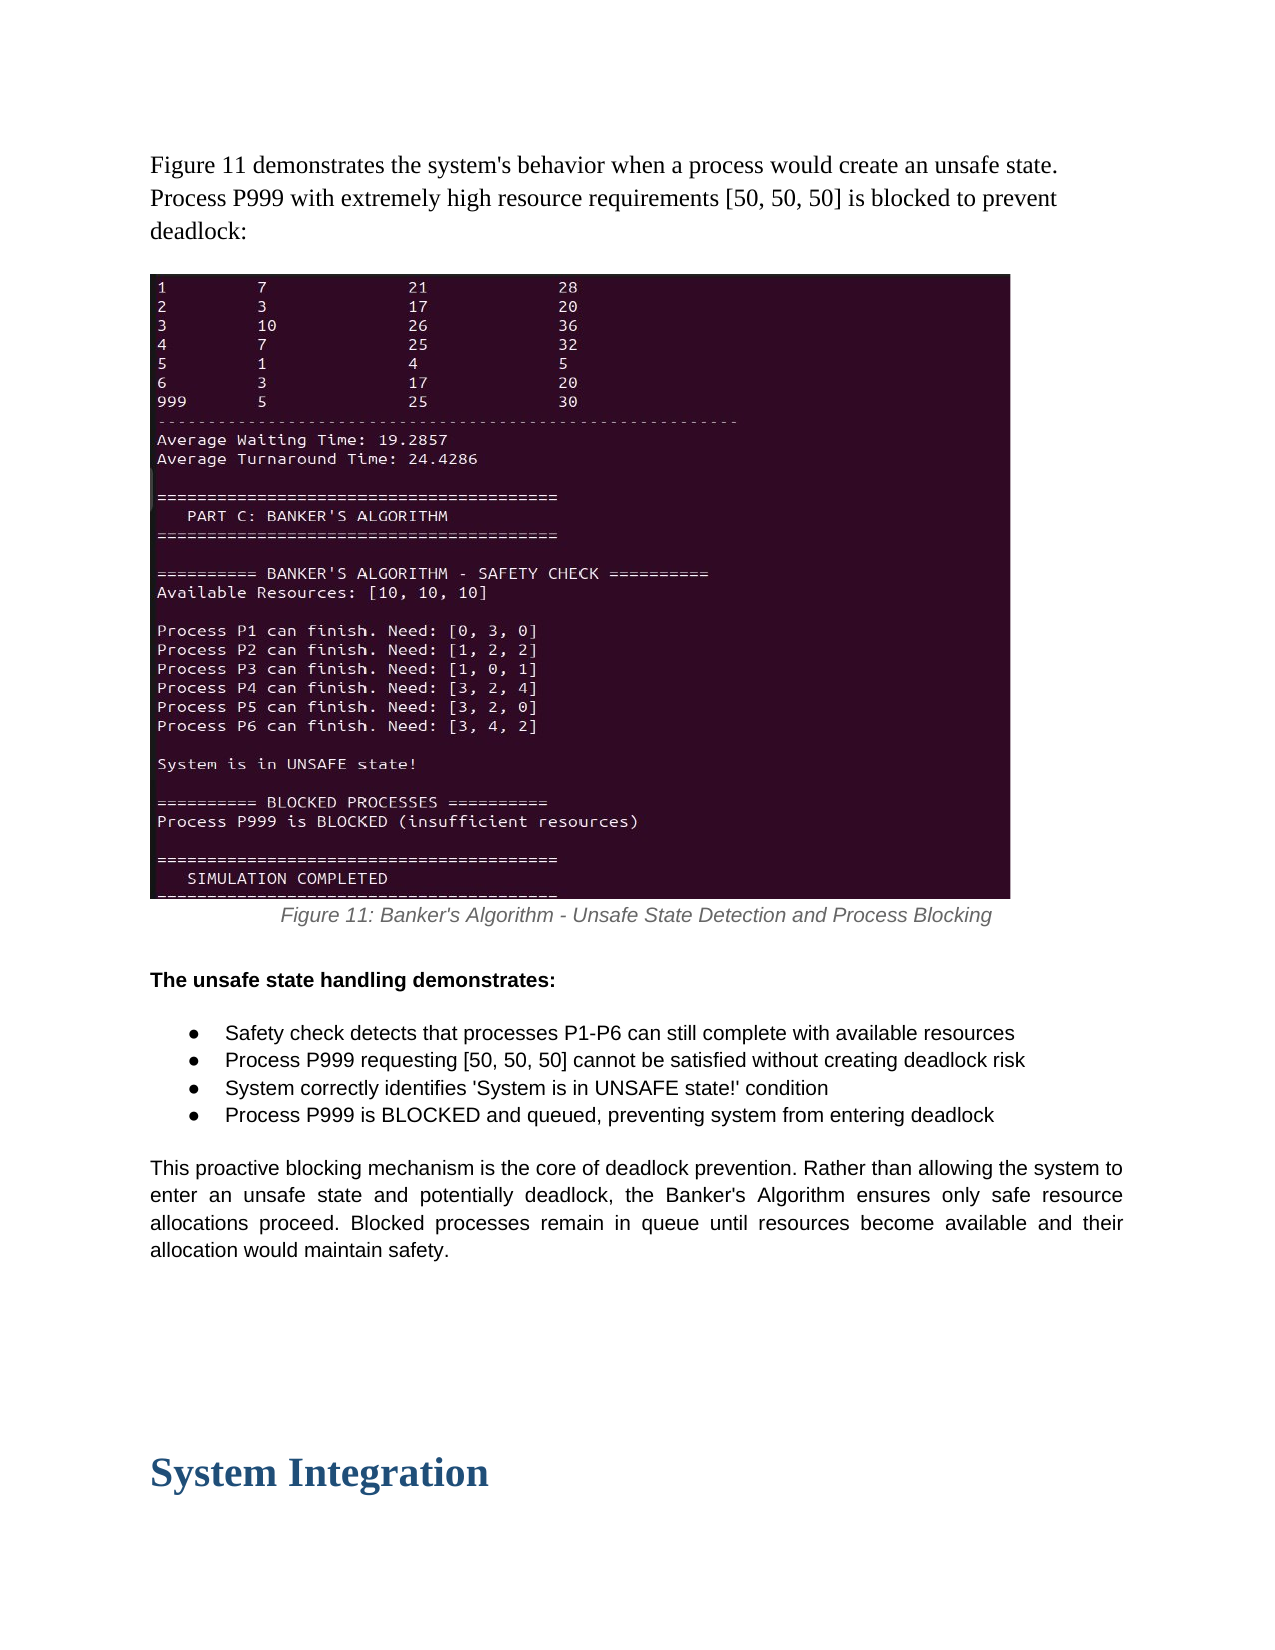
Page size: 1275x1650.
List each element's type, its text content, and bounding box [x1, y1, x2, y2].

text This proactive blocking mechanism is the core of deadlock prevention. Rather than allowing the system to enter an unsafe state and potentially deadlock, the Banker's Algorithm ensures only safe resource allocations proceed. Blocked processes remain in queue until resources become available and their allocation would maintain safety. [150, 1155, 1125, 1262]
text Figure 11: Banker's Algorithm - Unsafe State Detection and Process Blocking [150, 903, 1125, 927]
text The unsafe state handling demonstrates: [150, 968, 1125, 992]
list Process P999 is BLOCKED and queued, preventing system from entering deadlock [187, 1103, 1125, 1127]
list System correctly identifies 'System is in UNSAFE state!' condition [187, 1075, 1125, 1099]
text System Integration [150, 1448, 1125, 1496]
text Figure 11 demonstrates the system's behavior when a process would create an unsafe state. Process P999 with extremely high resource requirements [50, 50, 50] is blocked to prevent deadlock: [150, 150, 1125, 245]
picture [150, 274, 1011, 899]
list Process P999 requesting [50, 50, 50] cannot be satisfied without creating deadlock risk [187, 1048, 1125, 1072]
list Safety check detects that processes P1-P6 can still complete with available resources [187, 1020, 1125, 1044]
